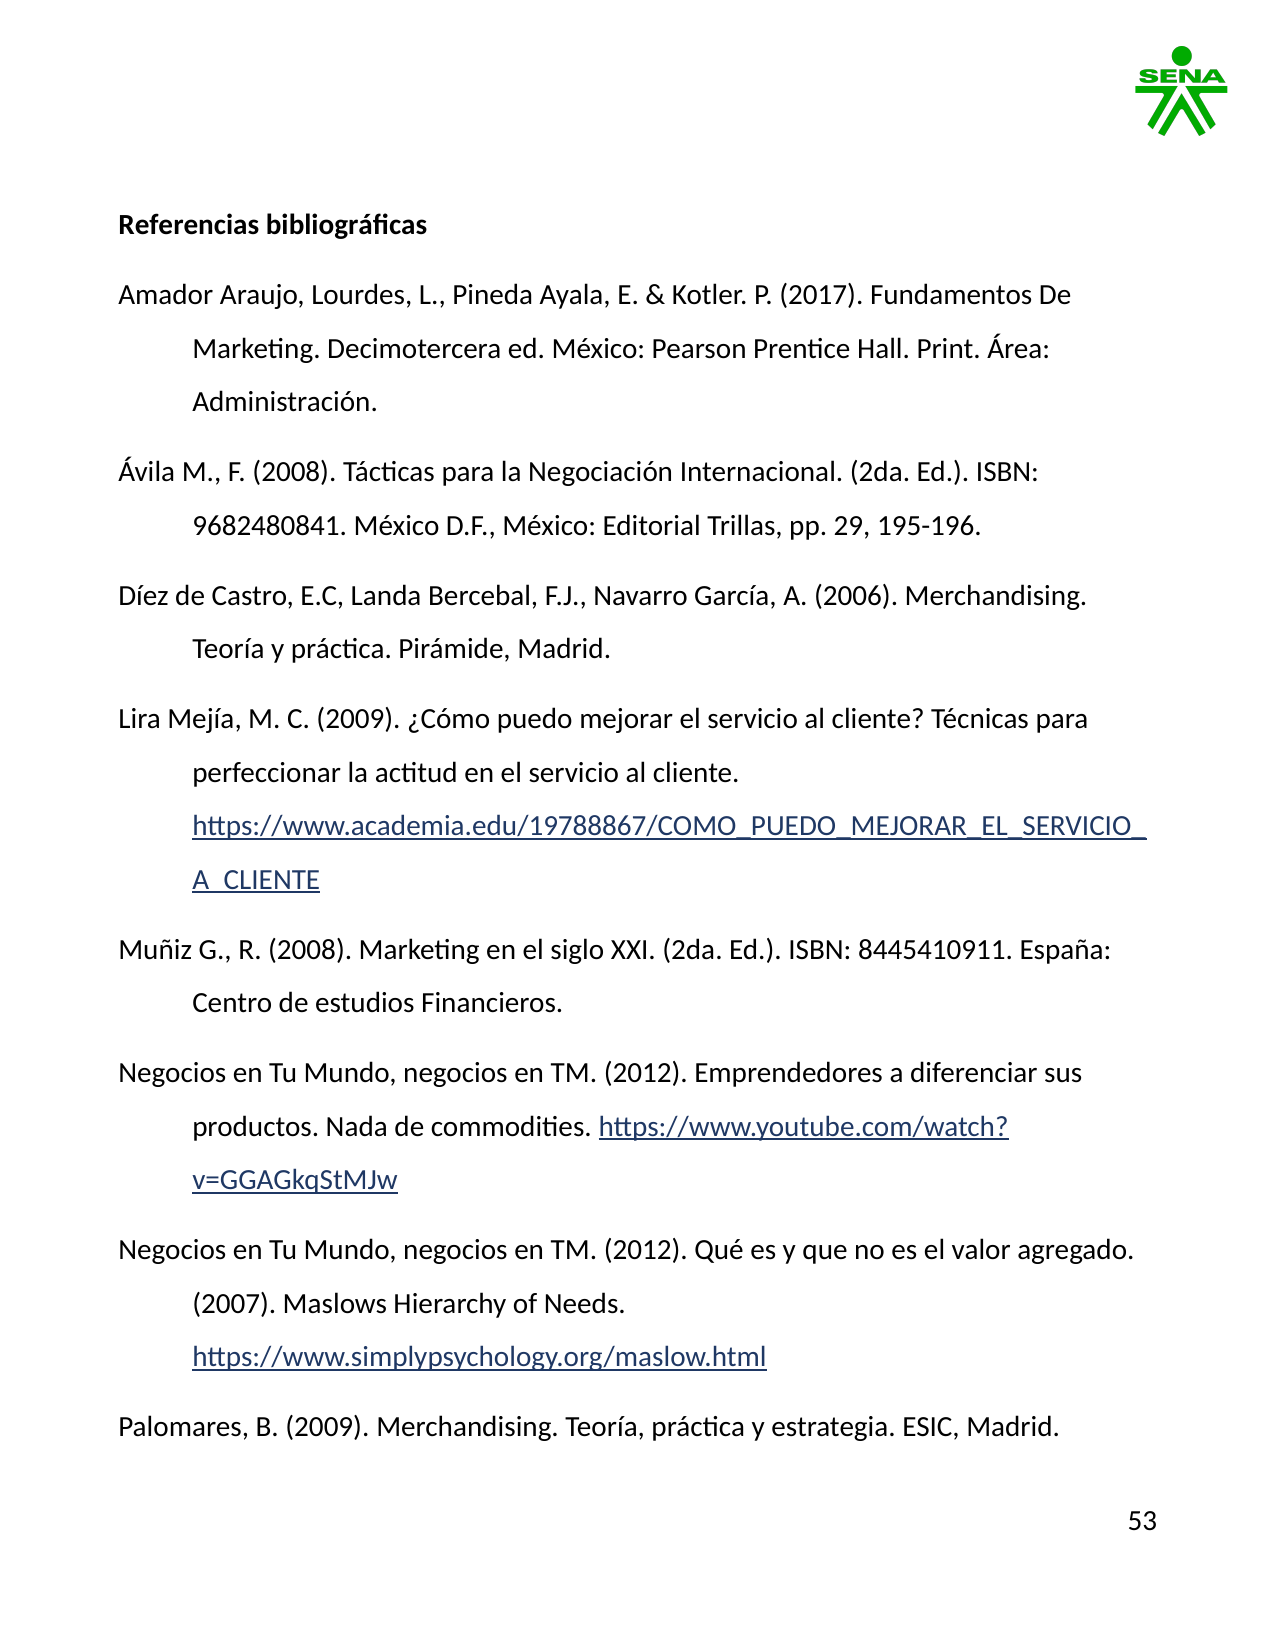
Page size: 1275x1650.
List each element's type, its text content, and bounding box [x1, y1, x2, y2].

text Negocios en Tu Mundo, negocios en TM. (2012). Emprendedores a diferenciar sus productos. Nada de commodities. https://www.youtube.com/watch?v=GGAGkqStMJw [118, 1054, 1157, 1197]
text Amador Araujo, Lourdes, L., Pineda Ayala, E. & Kotler. P. (2017). Fundamentos De Marketing. Decimotercera ed. México: Pearson Prentice Hall. Print. Área: Administración. [118, 276, 1157, 419]
text Negocios en Tu Mundo, negocios en TM. (2012). Qué es y que no es el valor agregado. (2007). Maslows Hierarchy of Needs. https://www.simplypsychology.org/maslow.html [118, 1231, 1157, 1374]
text Referencias bibliográficas [118, 206, 1157, 242]
picture [1135, 46, 1228, 136]
text Palomares, B. (2009). Merchandising. Teoría, práctica y estrategia. ESIC, Madrid. [118, 1408, 1157, 1444]
text Muñiz G., R. (2008). Marketing en el siglo XXI. (2da. Ed.). ISBN: 8445410911. España: Centro de estudios Financieros. [118, 931, 1157, 1020]
text Lira Mejía, M. C. (2009). ¿Cómo puedo mejorar el servicio al cliente? Técnicas para perfeccionar la actitud en el servicio al cliente. https://www.academia.edu/19788867/COMO_PUEDO_MEJORAR_EL_SERVICIO_A_CLIENTE [118, 701, 1157, 896]
text Díez de Castro, E.C, Landa Bercebal, F.J., Navarro García, A. (2006). Merchandising. Teoría y práctica. Pirámide, Madrid. [118, 577, 1157, 666]
text Ávila M., F. (2008). Tácticas para la Negociación Internacional. (2da. Ed.). ISBN: 9682480841. México D.F., México: Editorial Trillas, pp. 29, 195-196. [118, 453, 1157, 542]
